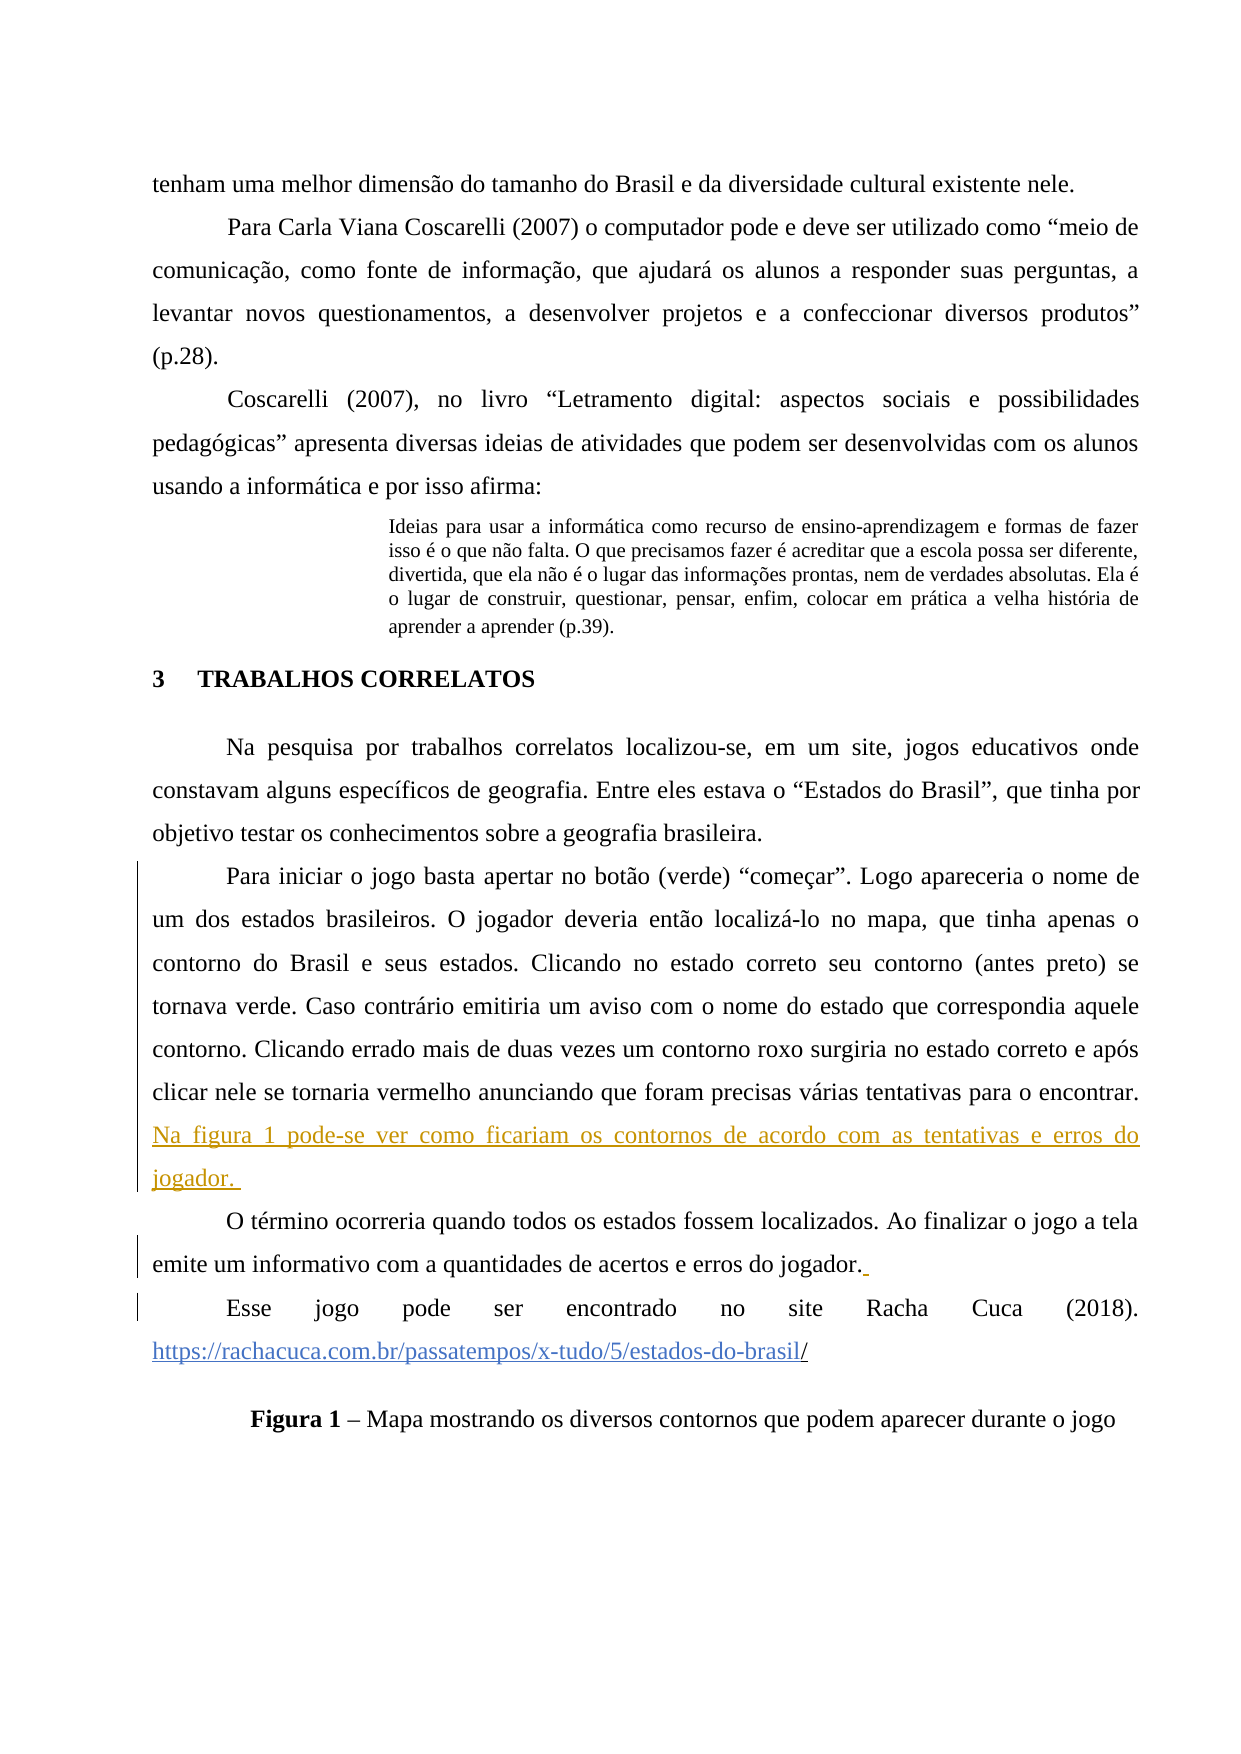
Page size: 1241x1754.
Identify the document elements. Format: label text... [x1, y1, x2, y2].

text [152, 169, 1140, 198]
text Para iniciar o jogo basta apertar no botão (verde) “começar”. Logo apareceria o nome de um dos estados brasileiros. O jogador deveria então localizá-lo no mapa, que tinha apenas o contorno do Brasil e seus estados. Clicando no estado correto seu contorno (antes preto) se tornava verde. Caso contrário emitiria um aviso com o nome do estado que correspondia aquele contorno. Clicando errado mais de duas vezes um contorno roxo surgiria no estado correto e após clicar nele se tornaria vermelho anunciando que foram precisas várias tentativas para o encontrar. [152, 861, 1140, 1145]
text Coscarelli (2007), no livro “Letramento digital: aspectos sociais e possibilidades pedagógicas” apresenta diversas ideias de atividades que podem ser desenvolvidas com os alunos usando a informática e por isso afirma: [152, 384, 1140, 499]
subtitle TRABALHOS CORRELATOS [152, 664, 1140, 693]
text O término ocorreria quando todos os estados fossem localizados. Ao finalizar o jogo a tela emite um informativo com a quantidades de acertos e erros do jogador. [152, 1206, 1140, 1278]
text Para Carla Viana Coscarelli (2007) o computador pode e deve ser utilizado como “meio de comunicação, como fonte de informação, que ajudará os alunos a responder suas perguntas, a levantar novos questionamentos, a desenvolver projetos e a confeccionar diversos produtos” (p.28). [152, 212, 1140, 370]
text Para iniciar o jogo basta apertar no botão (verde) “começar”. Logo apareceria o nome de um dos estados brasileiros. O jogador deveria então localizá-lo no mapa, que tinha apenas o contorno do Brasil e seus estados. Clicando no estado correto seu contorno (antes preto) se tornava verde. Caso contrário emitiria um aviso com o nome do estado que correspondia aquele contorno. Clicando errado mais de duas vezes um contorno roxo surgiria no estado correto e após clicar nele se tornaria vermelho anunciando que foram precisas várias tentativas para o encontrar. [152, 1147, 1140, 1192]
text Esse jogo pode ser encontrado no site Racha Cuca (2018). https://rachacuca.com.br/passatempos/x-tudo/5/estados-do-brasil/ [152, 1293, 1140, 1364]
text Ideias para usar a informática como recurso de ensino-aprendizagem e formas de fazer isso é o que não falta. O que precisamos fazer é acreditar que a escola possa ser diferente, divertida, que ela não é o lugar das informações prontas, nem de verdades absolutas. Ela é o lugar de construir, questionar, pensar, enfim, colocar em prática a velha história de aprender a aprender (p.39). [388, 514, 1140, 639]
text Figura 1 – Mapa mostrando os diversos contornos que podem aparecer durante o jogo [152, 1404, 1140, 1433]
text Na pesquisa por trabalhos correlatos localizou-se, em um site, jogos educativos onde constavam alguns específicos de geografia. Entre eles estava o “Estados do Brasil”, que tinha por objetivo testar os conhecimentos sobre a geografia brasileira. [152, 732, 1140, 847]
